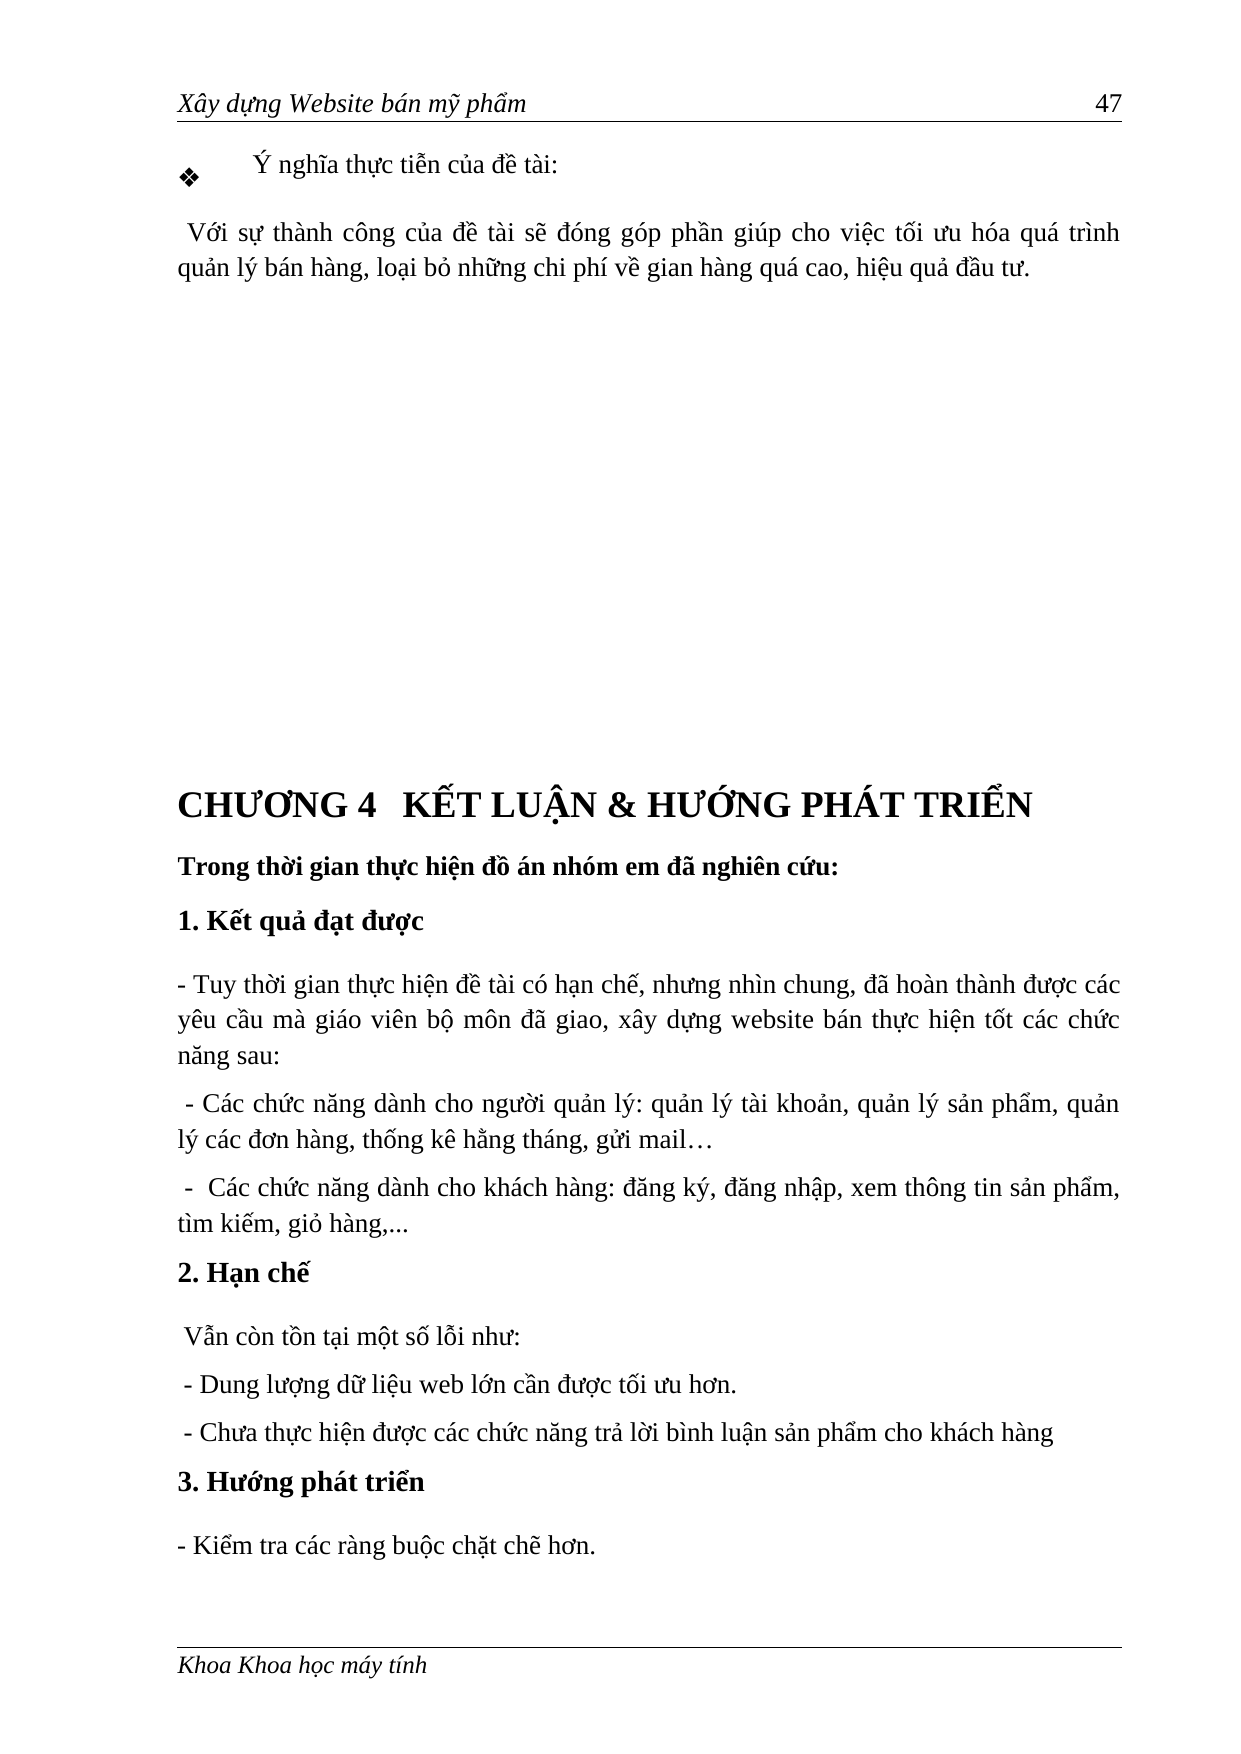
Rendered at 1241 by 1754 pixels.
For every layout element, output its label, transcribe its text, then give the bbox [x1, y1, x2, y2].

text Trong thời gian thực hiện đồ án nhóm em đã nghiên cứu: [177, 851, 1122, 882]
subtitle KẾT LUẬN & HƯỚNG PHÁT TRIỂN [177, 782, 1122, 825]
text - Tuy thời gian thực hiện đề tài có hạn chế, nhưng nhìn chung, đã hoàn thành được các yêu cầu mà giáo viên bộ môn đã giao, xây dựng website bán thực hiện tốt các chức năng sau: [177, 968, 1122, 1070]
text Vẫn còn tồn tại một số lỗi như: [177, 1320, 1122, 1351]
text - Kiểm tra các ràng buộc chặt chẽ hơn. [177, 1529, 1122, 1560]
text - Các chức năng dành cho người quản lý: quản lý tài khoản, quản lý sản phẩm, quản lý các đơn hàng, thống kê hằng tháng, gửi mail… [177, 1087, 1122, 1154]
text 3. Hướng phát triển [177, 1464, 1122, 1498]
text - Các chức năng dành cho khách hàng: đăng ký, đăng nhập, xem thông tin sản phẩm, tìm kiếm, giỏ hàng,... [177, 1171, 1122, 1238]
text Với sự thành công của đề tài sẽ đóng góp phần giúp cho việc tối ưu hóa quá trình quản lý bán hàng, loại bỏ những chi phí về gian hàng quá cao, hiệu quả đầu tư. [177, 247, 1122, 283]
list Ý nghĩa thực tiễn của đề tài: [252, 148, 1122, 203]
text - Dung lượng dữ liệu web lớn cần được tối ưu hơn. [177, 1368, 1122, 1399]
text 1. Kết quả đạt được [177, 903, 1122, 937]
text 2. Hạn chế [177, 1255, 1122, 1289]
text - Chưa thực hiện được các chức năng trả lời bình luận sản phẩm cho khách hàng [177, 1416, 1122, 1447]
